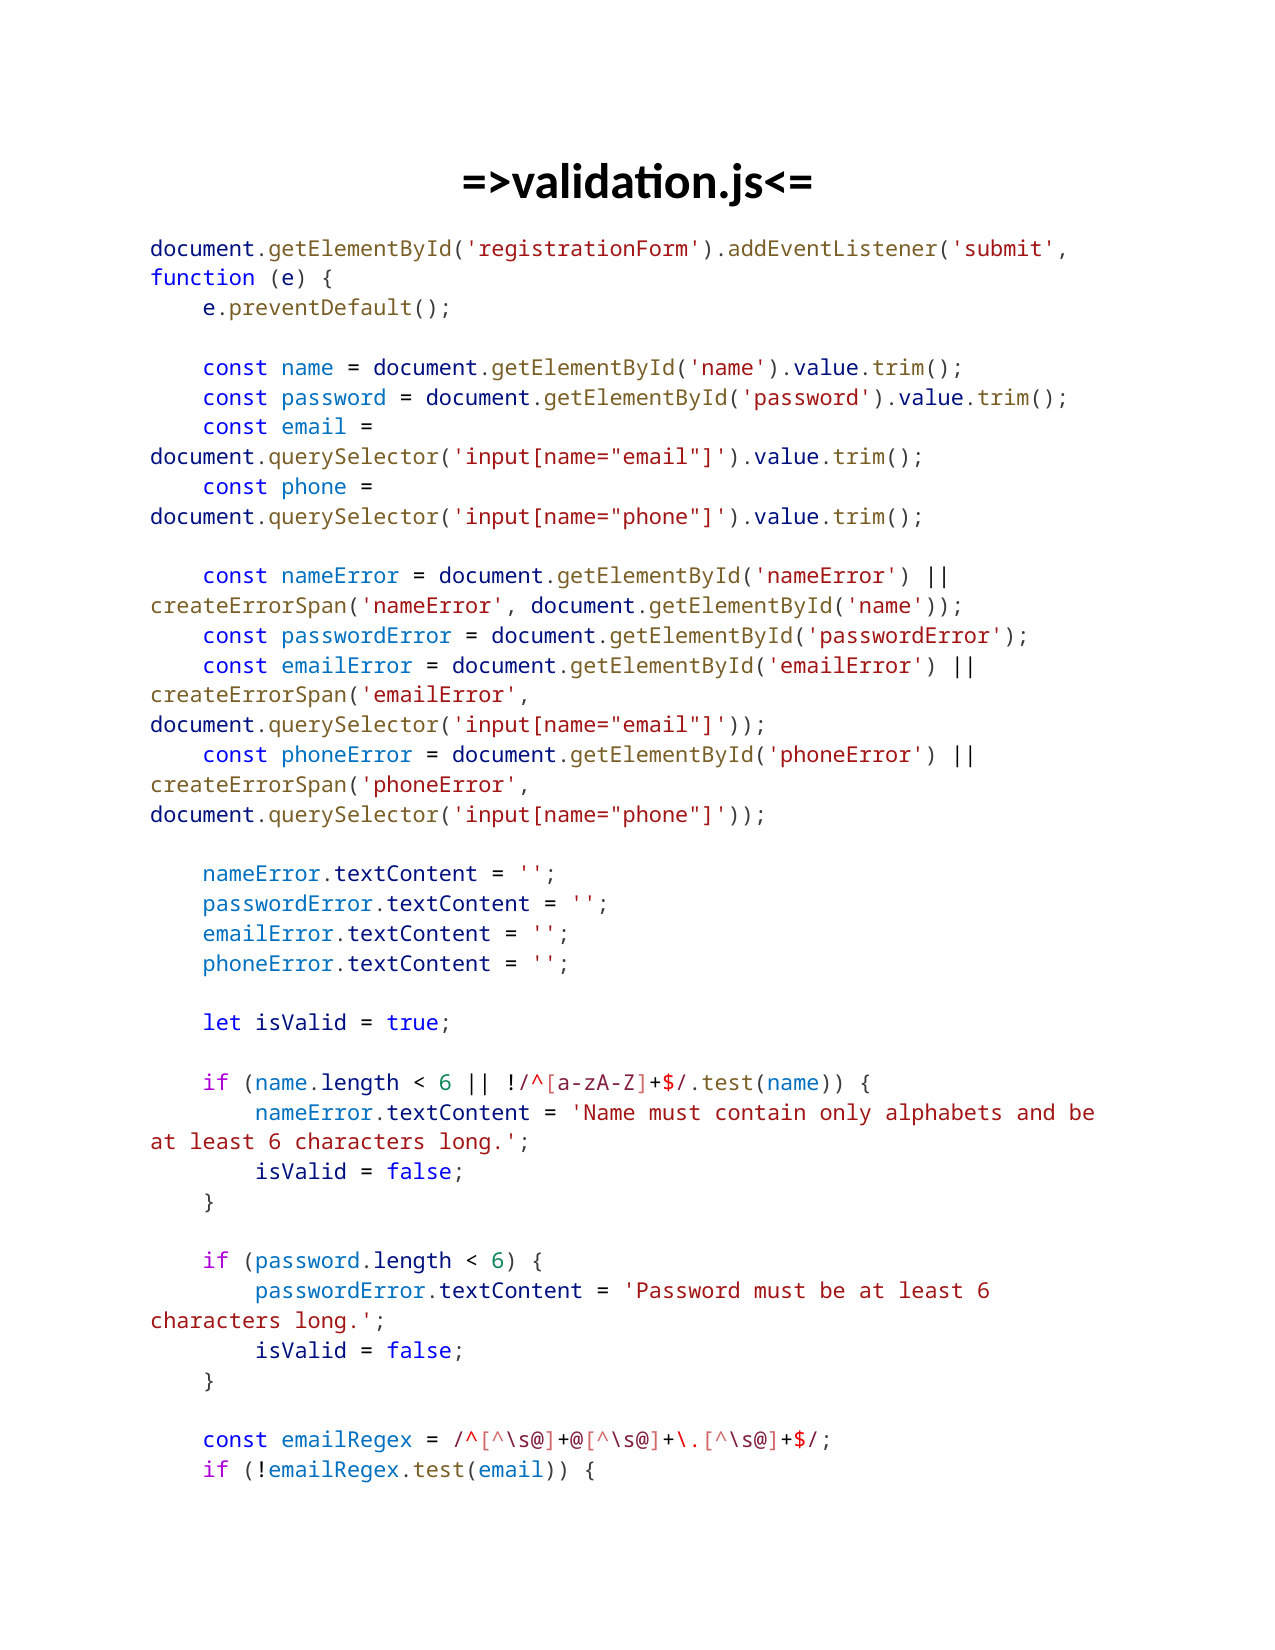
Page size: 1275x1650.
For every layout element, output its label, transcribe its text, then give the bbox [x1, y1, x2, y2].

text const email = document.querySelector('input[name="email"]').value.trim(); [150, 411, 1125, 471]
text emailError.textContent = ''; [150, 918, 1125, 947]
text passwordError.textContent = 'Password must be at least 6 characters long.'; [150, 1275, 1125, 1335]
text if (!emailRegex.test(email)) { [150, 1454, 1125, 1484]
text const phoneError = document.getElementById('phoneError') || createErrorSpan('phoneError', document.querySelector('input[name="phone"]')); [150, 739, 1125, 828]
text const emailRegex = /^[^\s@]+@[^\s@]+\.[^\s@]+$/; [150, 1424, 1125, 1454]
text if (password.length < 6) { [150, 1245, 1125, 1275]
text passwordError.textContent = ''; [150, 888, 1125, 918]
text } [150, 1186, 1125, 1216]
text if (name.length < 6 || !/^[a-zA-Z]+$/.test(name)) { [150, 1067, 1125, 1096]
text const emailError = document.getElementById('emailError') || createErrorSpan('emailError', document.querySelector('input[name="email"]')); [150, 649, 1125, 739]
text document.getElementById('registrationForm').addEventListener('submit', function (e) { [150, 232, 1125, 292]
text const nameError = document.getElementById('nameError') || createErrorSpan('nameError', document.getElementById('name')); [150, 560, 1125, 620]
text const name = document.getElementById('name').value.trim(); [150, 352, 1125, 381]
text isValid = false; [150, 1335, 1125, 1364]
text e.preventDefault(); [150, 292, 1125, 322]
text =>validation.js<= [150, 150, 1125, 211]
text const password = document.getElementById('password').value.trim(); [150, 381, 1125, 411]
text const passwordError = document.getElementById('passwordError'); [150, 620, 1125, 649]
text let isValid = true; [150, 1007, 1125, 1037]
text nameError.textContent = 'Name must contain only alphabets and be at least 6 characters long.'; [150, 1096, 1125, 1156]
text } [150, 1364, 1125, 1394]
text phoneError.textContent = ''; [150, 947, 1125, 977]
text const phone = document.querySelector('input[name="phone"]').value.trim(); [150, 471, 1125, 530]
text isValid = false; [150, 1156, 1125, 1186]
text nameError.textContent = ''; [150, 858, 1125, 888]
